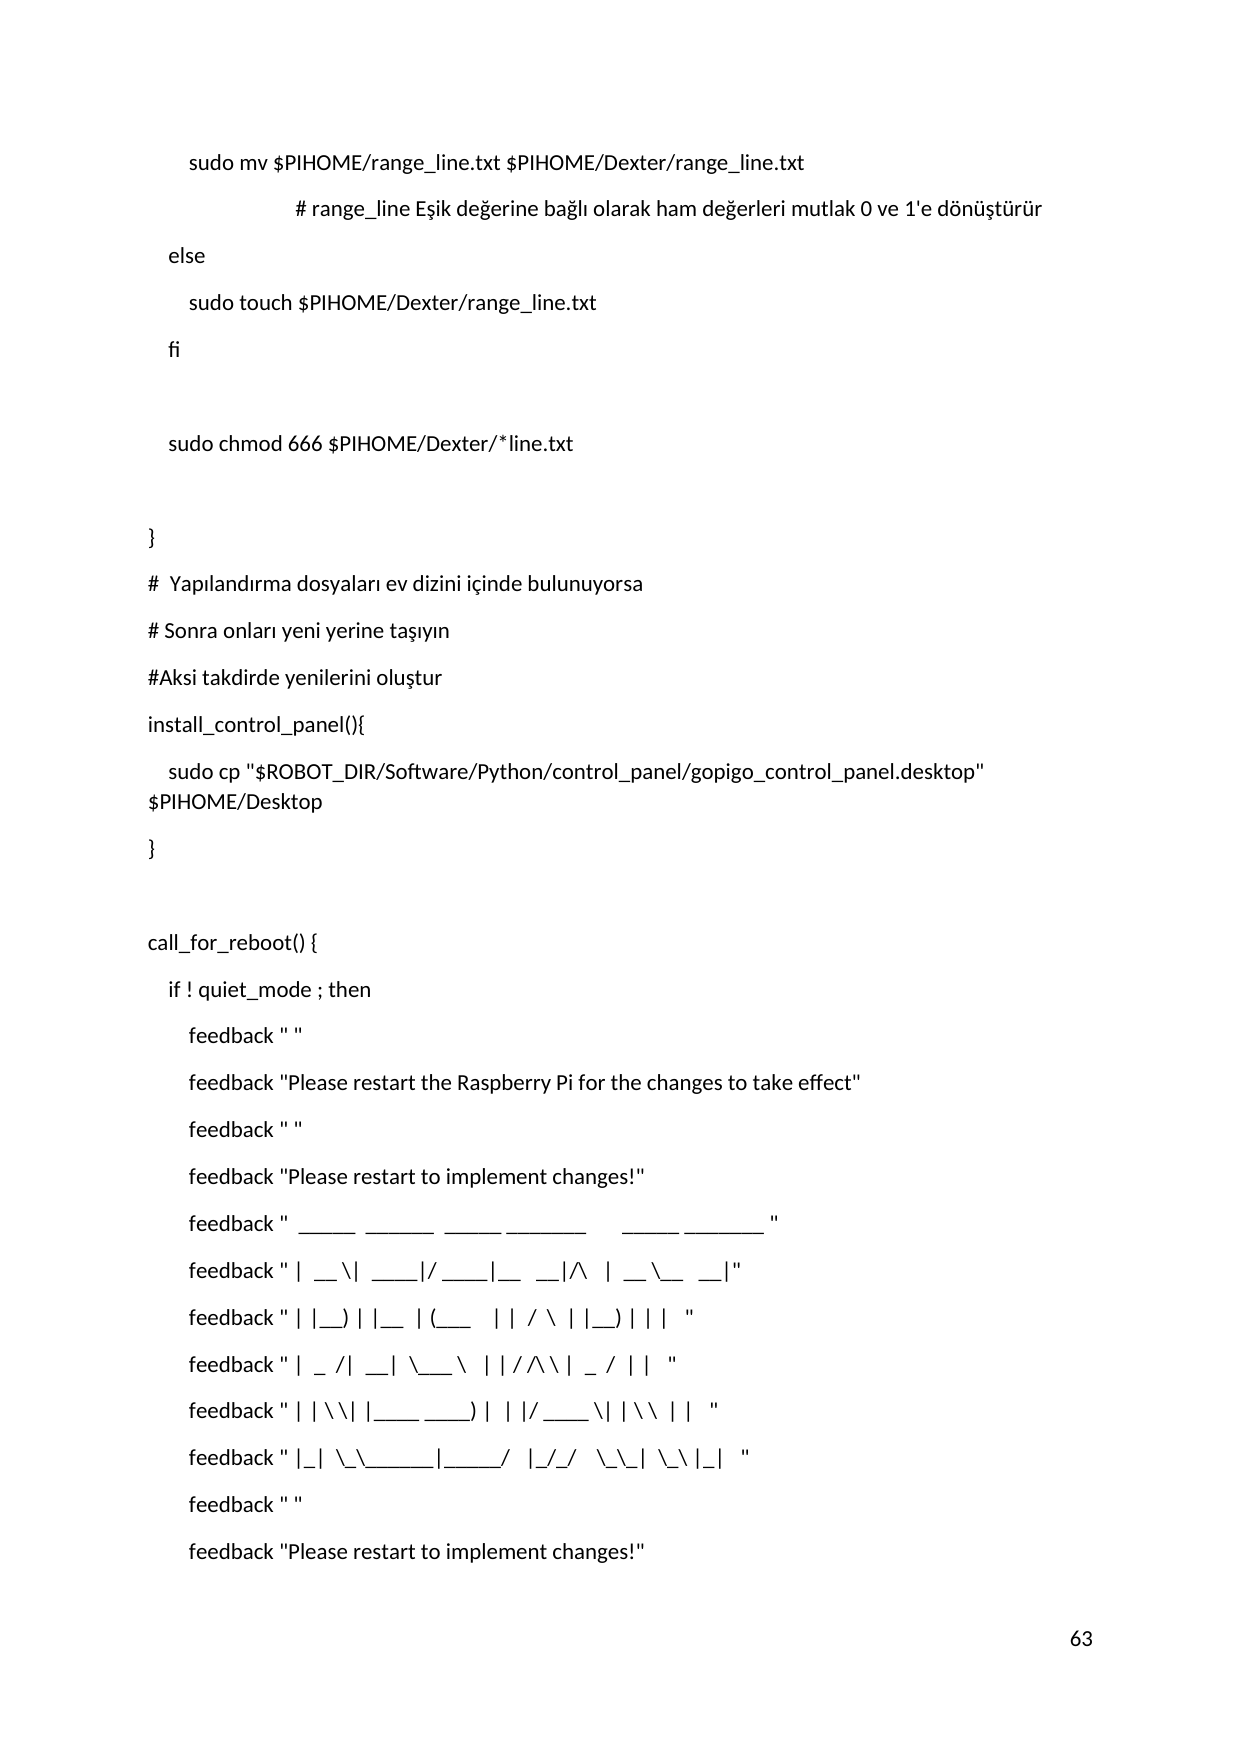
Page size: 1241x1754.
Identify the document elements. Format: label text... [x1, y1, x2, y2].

text install_control_panel(){ [148, 710, 1093, 738]
text # Yapılandırma dosyaları ev dizini içinde bulunuyorsa [148, 569, 1093, 597]
text feedback " " [148, 1490, 1093, 1518]
text # range_line Eşik değerine bağlı olarak ham değerleri mutlak 0 ve 1'e dönüştürür [148, 194, 1093, 222]
text feedback " | __ \| ____|/ ____|__ __|/\ | __ \__ __|" [148, 1256, 1093, 1284]
text feedback "Please restart to implement changes!" [148, 1537, 1093, 1565]
text sudo chmod 666 $PIHOME/Dexter/*line.txt [148, 429, 1093, 457]
text # Sonra onları yeni yerine taşıyın [148, 616, 1093, 644]
text feedback " | | \ \| |____ ____) | | |/ ____ \| | \ \ | | " [148, 1397, 1093, 1424]
text sudo mv $PIHOME/range_line.txt $PIHOME/Dexter/range_line.txt [148, 148, 1093, 176]
text feedback " " [148, 1022, 1093, 1049]
text feedback " " [148, 1115, 1093, 1143]
text feedback " |_| \_\______|_____/ |_/_/ \_\_| \_\ |_| " [148, 1443, 1093, 1471]
text feedback " | |__) | |__ | (___ | | / \ | |__) | | | " [148, 1303, 1093, 1331]
text call_for_reboot() { [148, 928, 1093, 956]
text } [148, 834, 1093, 862]
text else [148, 241, 1093, 269]
text if ! quiet_mode ; then [148, 975, 1093, 1003]
text feedback " _____ ______ _____ _______ _____ _______ " [148, 1209, 1093, 1237]
text feedback " | _ /| __| \___ \ | | / /\ \ | _ / | | " [148, 1350, 1093, 1378]
text sudo touch $PIHOME/Dexter/range_line.txt [148, 288, 1093, 316]
text fi [148, 335, 1093, 363]
text #Aksi takdirde yenilerini oluştur [148, 663, 1093, 691]
text } [148, 523, 1093, 551]
text feedback "Please restart to implement changes!" [148, 1162, 1093, 1190]
text sudo cp "$ROBOT_DIR/Software/Python/control_panel/gopigo_control_panel.desktop" $PIHOME/Desktop [148, 757, 1093, 815]
text feedback "Please restart the Raspberry Pi for the changes to take effect" [148, 1068, 1093, 1096]
